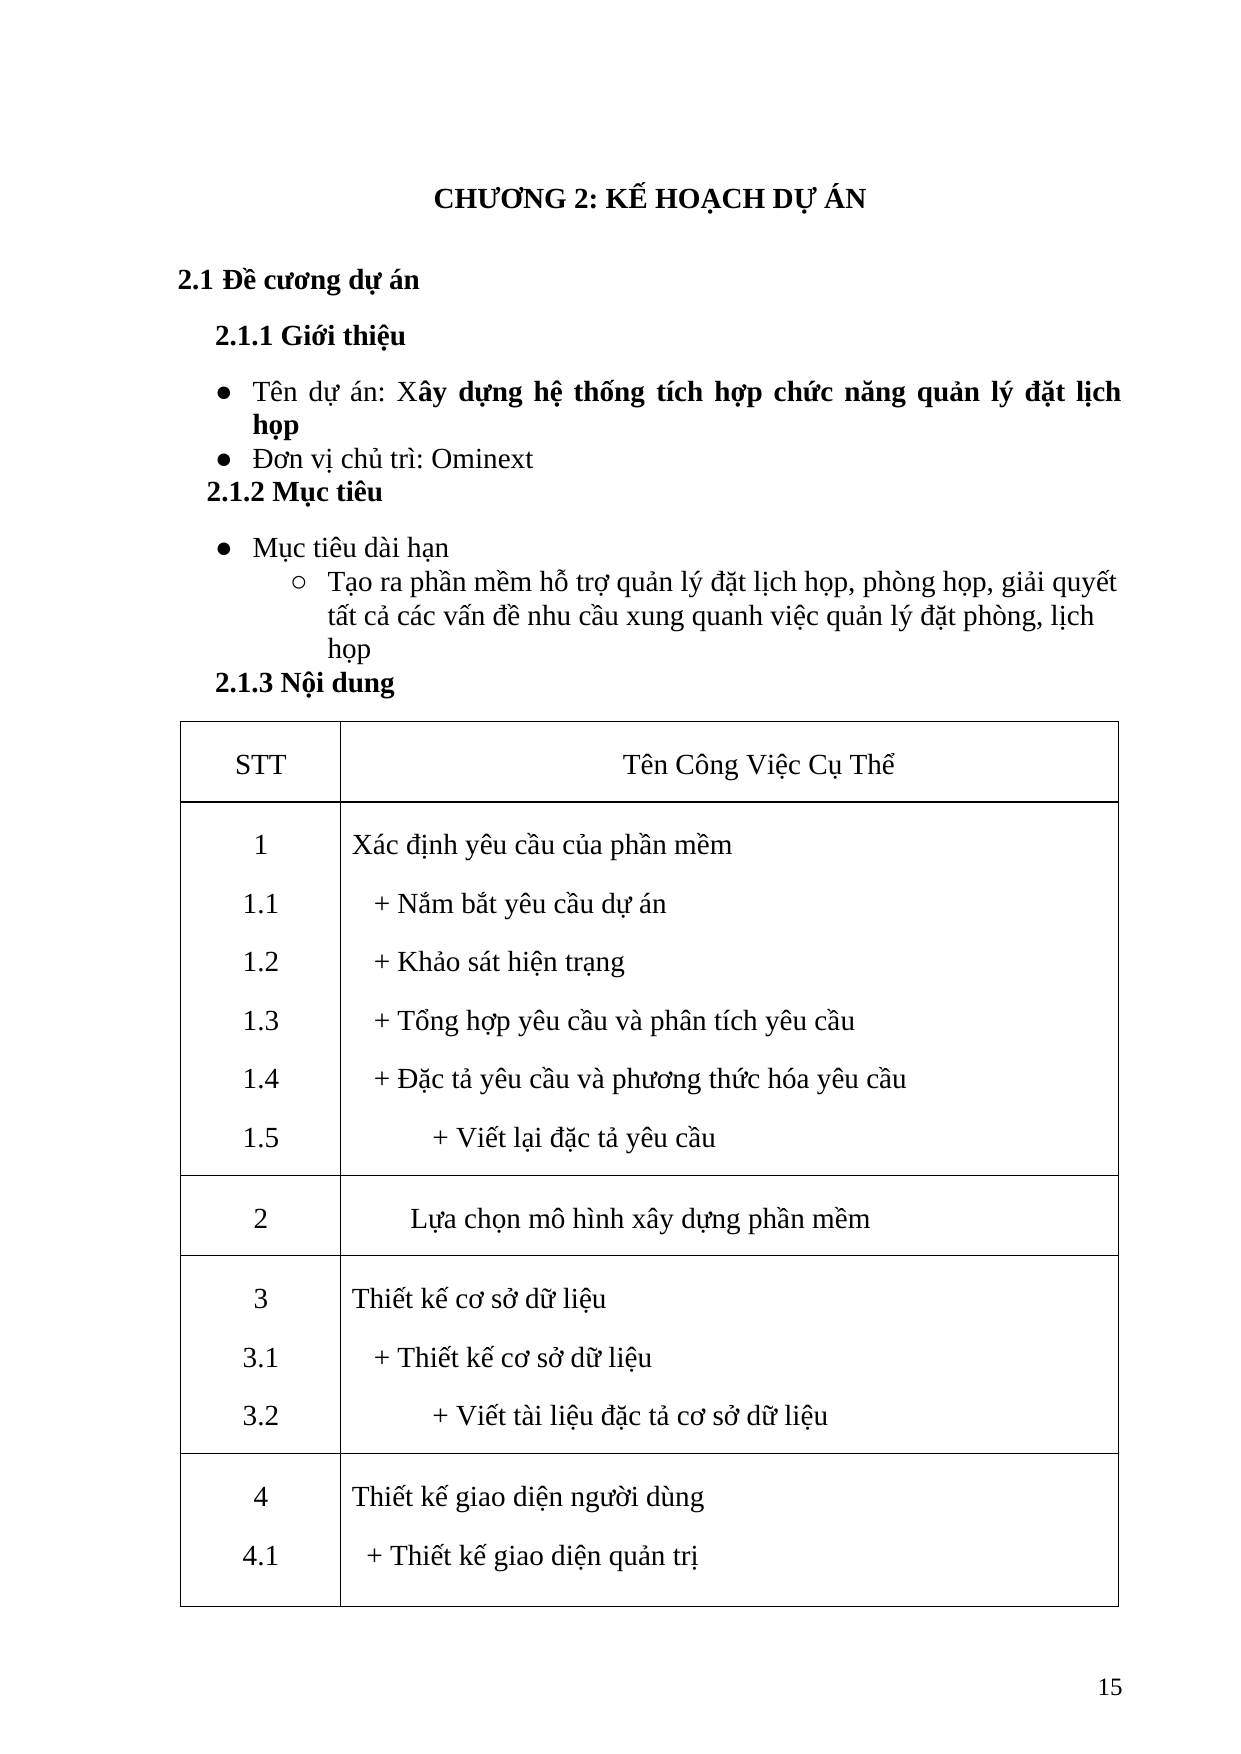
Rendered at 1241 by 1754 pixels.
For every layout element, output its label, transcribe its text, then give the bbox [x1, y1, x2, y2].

subtitle 2.1.2 Mục tiêu [177, 474, 1122, 508]
table_cell 2 [181, 1176, 340, 1255]
subtitle Đề cương dự án [177, 262, 1122, 295]
subtitle CHƯƠNG 2: KẾ HOẠCH DỰ ÁN [177, 181, 1122, 214]
table_cell Lựa chọn mô hình xây dựng phần mềm [341, 1176, 1118, 1255]
list Tạo ra phần mềm hỗ trợ quản lý đặt lịch họp, phòng họp, giải quyết tất cả các vấn đề nhu cầu xung quanh việc quản lý đặt phòng, lịch họp [290, 564, 1122, 665]
table_cell Xác định yêu cầu của phần mềm + Nắm bắt yêu cầu dự án + Khảo sát hiện trạng + Tổng hợp yêu cầu và phân tích yêu cầu + Đặc tả yêu cầu và phương thức hóa yêu cầu + Viết lại đặc tả yêu cầu [341, 803, 1118, 1175]
table_cell 1 1.1 1.2 1.3 1.4 1.5 [181, 803, 340, 1175]
table_header STT [181, 722, 340, 801]
table_header Tên Công Việc Cụ Thể [341, 722, 1118, 801]
subtitle 2.1.3 Nội dung [177, 665, 1122, 698]
list Đơn vị chủ trì: Ominext [215, 441, 1122, 474]
table_cell Thiết kế cơ sở dữ liệu + Thiết kế cơ sở dữ liệu + Viết tài liệu đặc tả cơ sở dữ liệu [341, 1256, 1118, 1453]
subtitle 2.1.1 Giới thiệu [177, 318, 1122, 351]
list Mục tiêu dài hạn [215, 531, 1122, 564]
table_cell 3 3.1 3.2 [181, 1256, 340, 1453]
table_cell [341, 1454, 1118, 1606]
table_cell 4 4.1 4.2 [181, 1454, 340, 1606]
list Tên dự án: Xây dựng hệ thống tích hợp chức năng quản lý đặt lịch họp [215, 374, 1122, 441]
